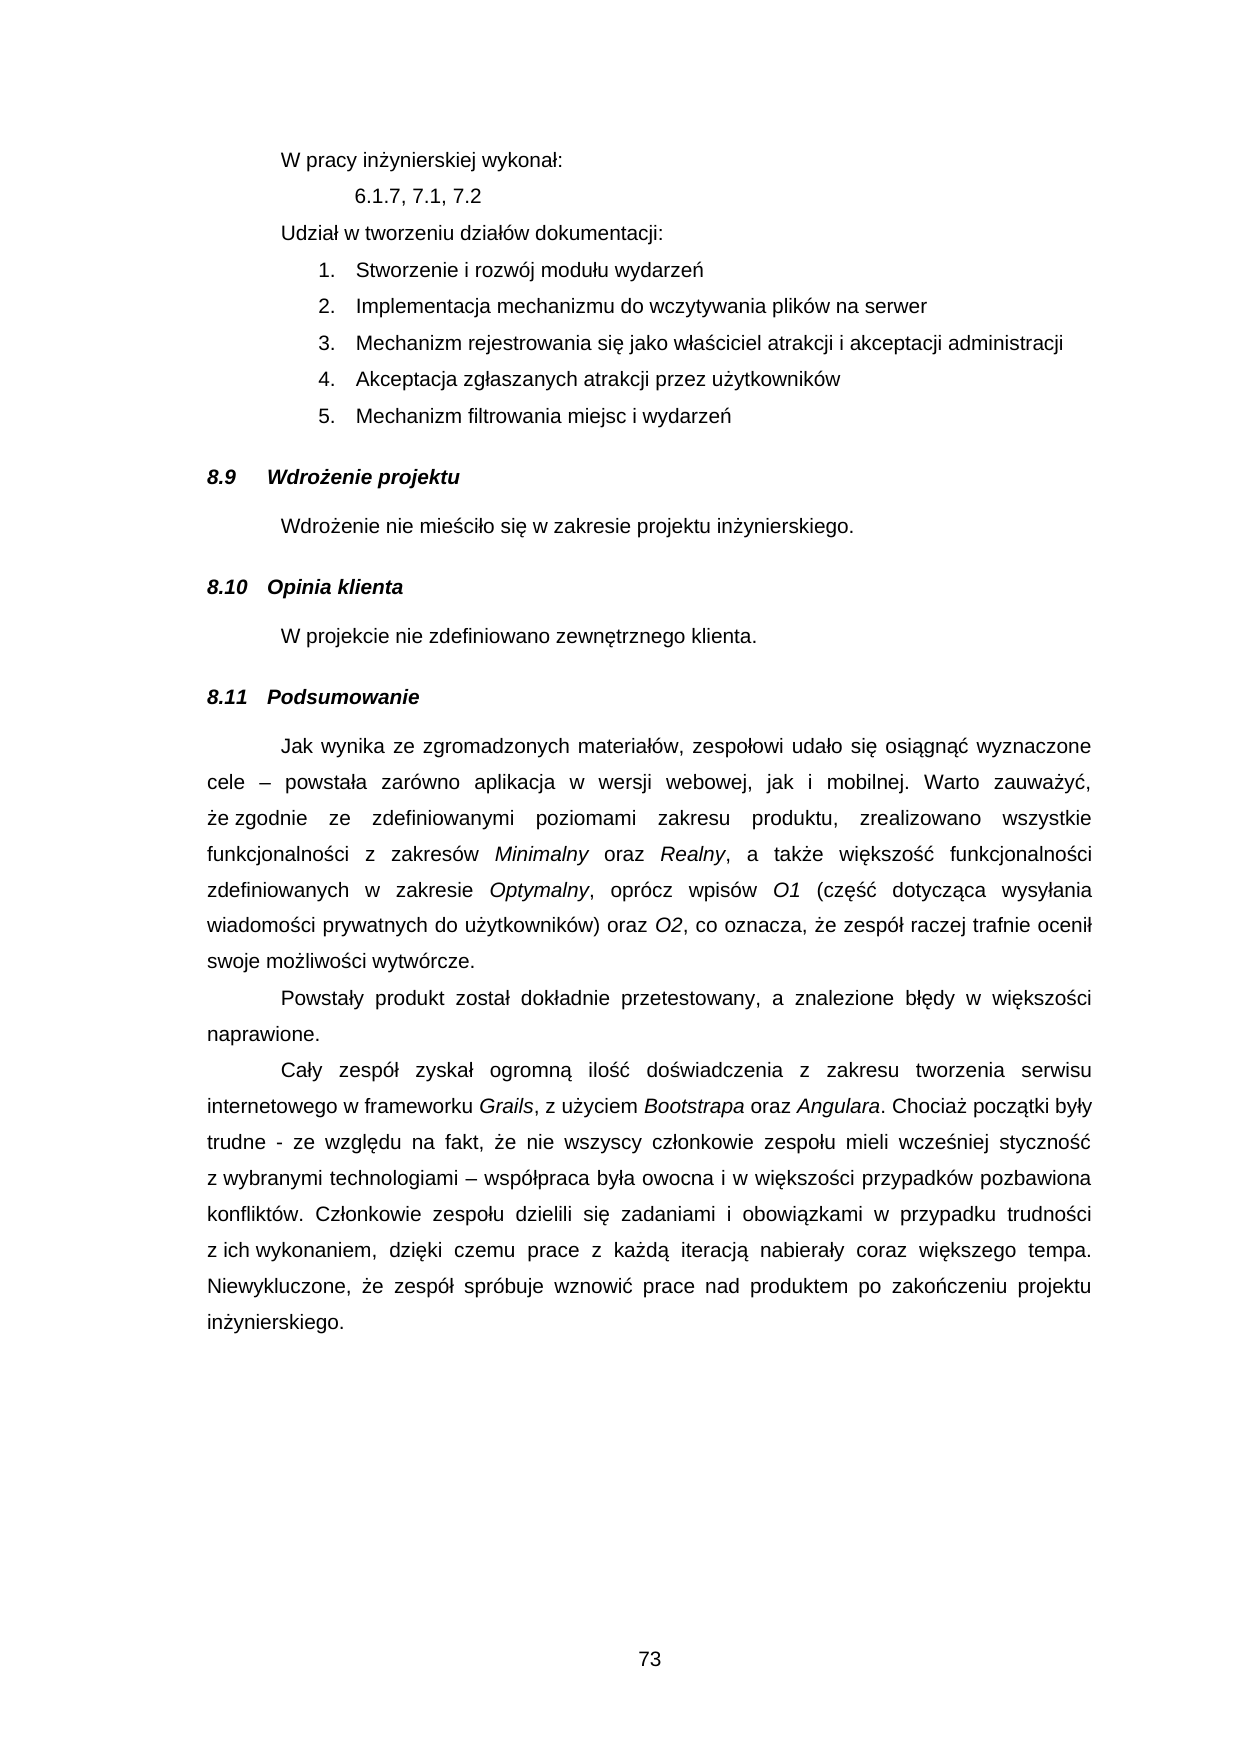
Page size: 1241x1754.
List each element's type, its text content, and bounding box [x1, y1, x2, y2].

text W pracy inżynierskiej wykonał: [207, 148, 1092, 172]
text Cały zespół zyskał ogromną ilość doświadczenia z zakresu tworzenia serwisu internetowego w frameworku Grails, z użyciem Bootstrapa oraz Angulara. Chociaż początki były trudne - ze względu na fakt, że nie wszyscy członkowie zespołu mieli wcześniej styczność z wybranymi technologiami – współpraca była owocna i w większości przypadków pozbawiona konfliktów. Członkowie zespołu dzielili się zadaniami i obowiązkami w przypadku trudności z ich wykonaniem, dzięki czemu prace z każdą iteracją nabierały coraz większego tempa. Niewykluczone, że zespół spróbuje wznowić prace nad produktem po zakończeniu projektu inżynierskiego. [207, 1058, 1092, 1334]
subtitle Podsumowanie [207, 684, 1092, 708]
text 6.1.7, 7.1, 7.2 [207, 184, 1092, 208]
list Implementacja mechanizmu do wczytywania plików na serwer [318, 294, 1092, 318]
subtitle Opinia klienta [207, 574, 1092, 598]
text Udział w tworzeniu działów dokumentacji: [207, 221, 1092, 245]
text Wdrożenie nie mieściło się w zakresie projektu inżynierskiego. [207, 514, 1092, 538]
list Mechanizm filtrowania miejsc i wydarzeń [318, 404, 1092, 428]
list Stworzenie i rozwój modułu wydarzeń [318, 257, 1092, 281]
text Powstały produkt został dokładnie przetestowany, a znalezione błędy w większości naprawione. [207, 986, 1092, 1046]
text Jak wynika ze zgromadzonych materiałów, zespołowi udało się osiągnąć wyznaczone cele – powstała zarówno aplikacja w wersji webowej, jak i mobilnej. Warto zauważyć, że zgodnie ze zdefiniowanymi poziomami zakresu produktu, zrealizowano wszystkie funkcjonalności z zakresów Minimalny oraz Realny, a także większość funkcjonalności zdefiniowanych w zakresie Optymalny, oprócz wpisów O1 (część dotycząca wysyłania wiadomości prywatnych do użytkowników) oraz O2, co oznacza, że zespół raczej trafnie ocenił swoje możliwości wytwórcze. [207, 734, 1092, 973]
list Mechanizm rejestrowania się jako właściciel atrakcji i akceptacji administracji [318, 331, 1092, 354]
subtitle Wdrożenie projektu [207, 464, 1092, 488]
list Akceptacja zgłaszanych atrakcji przez użytkowników [318, 367, 1092, 391]
text W projekcie nie zdefiniowano zewnętrznego klienta. [207, 624, 1092, 648]
